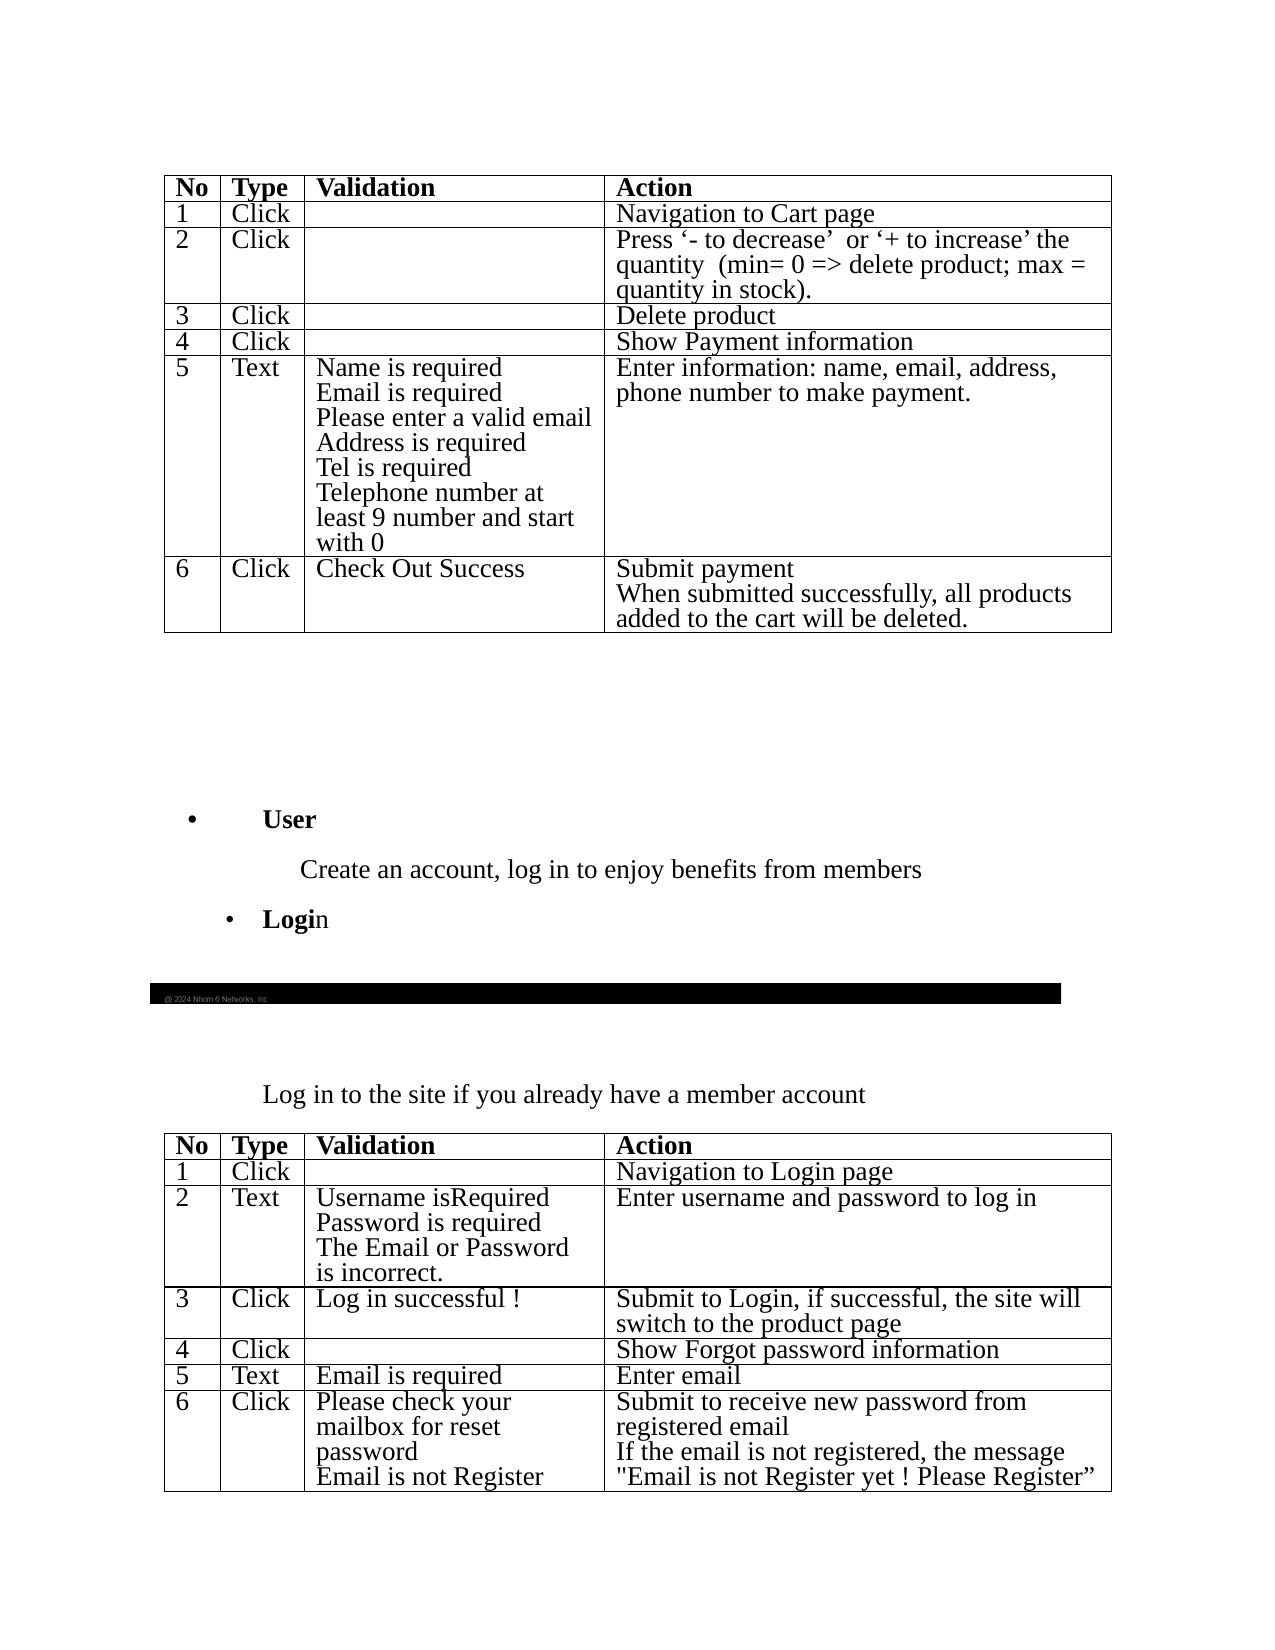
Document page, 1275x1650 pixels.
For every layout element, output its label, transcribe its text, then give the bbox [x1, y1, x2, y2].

table_cell 3 [165, 304, 220, 329]
table_cell Navigation to Login page [605, 1160, 1111, 1185]
table_cell Name is required Email is required Please enter a valid email Address is required Tel is required Telephone number at least 9 number and start with 0 [305, 356, 604, 556]
table_cell Submit to Login, if successful, the site will switch to the product page [605, 1288, 1111, 1337]
table_cell Press ‘- to decrease’ or ‘+ to increase’ the quantity (min= 0 => delete product; max = quantity in stock). [605, 228, 1111, 303]
table_cell Text [221, 1365, 304, 1389]
table_cell Click [221, 1339, 304, 1363]
table_header No [165, 1134, 220, 1159]
list User [187, 808, 1125, 833]
table_cell Click [221, 330, 304, 355]
table_cell 1 [165, 202, 220, 227]
table_cell 5 [165, 356, 220, 556]
table_header Action [605, 1134, 1111, 1159]
table_header No [165, 176, 220, 201]
table_header Action [605, 176, 1111, 201]
table_cell Text [221, 1186, 304, 1286]
table_cell [305, 1339, 604, 1363]
table_cell Submit payment When submitted successfully, all products added to the cart will be deleted. [605, 557, 1111, 632]
table_cell 2 [165, 1186, 220, 1286]
table_cell Click [221, 1391, 304, 1491]
table_header Type [221, 176, 304, 201]
table_cell [305, 228, 604, 303]
table_cell Click [221, 304, 304, 329]
table_cell Username isRequired Password is required The Email or Password is incorrect. [305, 1186, 604, 1286]
table_cell [305, 202, 604, 227]
table_cell Click [221, 557, 304, 632]
table_cell Enter information: name, email, address, phone number to make payment. [605, 356, 1111, 556]
table_cell Click [221, 202, 304, 227]
table_header Validation [305, 176, 604, 201]
table_cell Text [221, 356, 304, 556]
table_cell [305, 304, 604, 329]
table_cell 1 [165, 1160, 220, 1185]
table_cell Enter email [605, 1365, 1111, 1389]
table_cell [605, 1391, 1111, 1491]
table_cell Delete product [605, 304, 1111, 329]
table_cell [305, 330, 604, 355]
table_cell 2 [165, 228, 220, 303]
table_cell Show Forgot password information [605, 1339, 1111, 1363]
table_cell Click [221, 1160, 304, 1185]
table_cell Check Out Success [305, 557, 604, 632]
table_cell 4 [165, 1339, 220, 1363]
table_cell 6 [165, 557, 220, 632]
table_cell Show Payment information [605, 330, 1111, 355]
table_header Validation [305, 1134, 604, 1159]
list Login [225, 908, 1125, 933]
table_header Type [221, 1134, 304, 1159]
table_cell Click [221, 228, 304, 303]
table_cell 6 [165, 1391, 220, 1491]
table_cell 5 [165, 1365, 220, 1389]
table_cell Log in successful ! [305, 1288, 604, 1337]
table_cell Click [221, 1288, 304, 1337]
text Create an account, log in to enjoy benefits from members [262, 858, 1125, 883]
table_cell Email is required [305, 1365, 604, 1389]
text Log in to the site if you already have a member account [262, 1083, 1125, 1108]
table_cell 4 [165, 330, 220, 355]
table_cell [305, 1160, 604, 1185]
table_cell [305, 1391, 604, 1491]
table_cell Enter username and password to log in [605, 1186, 1111, 1286]
table_cell 3 [165, 1288, 220, 1337]
table_cell Navigation to Cart page [605, 202, 1111, 227]
